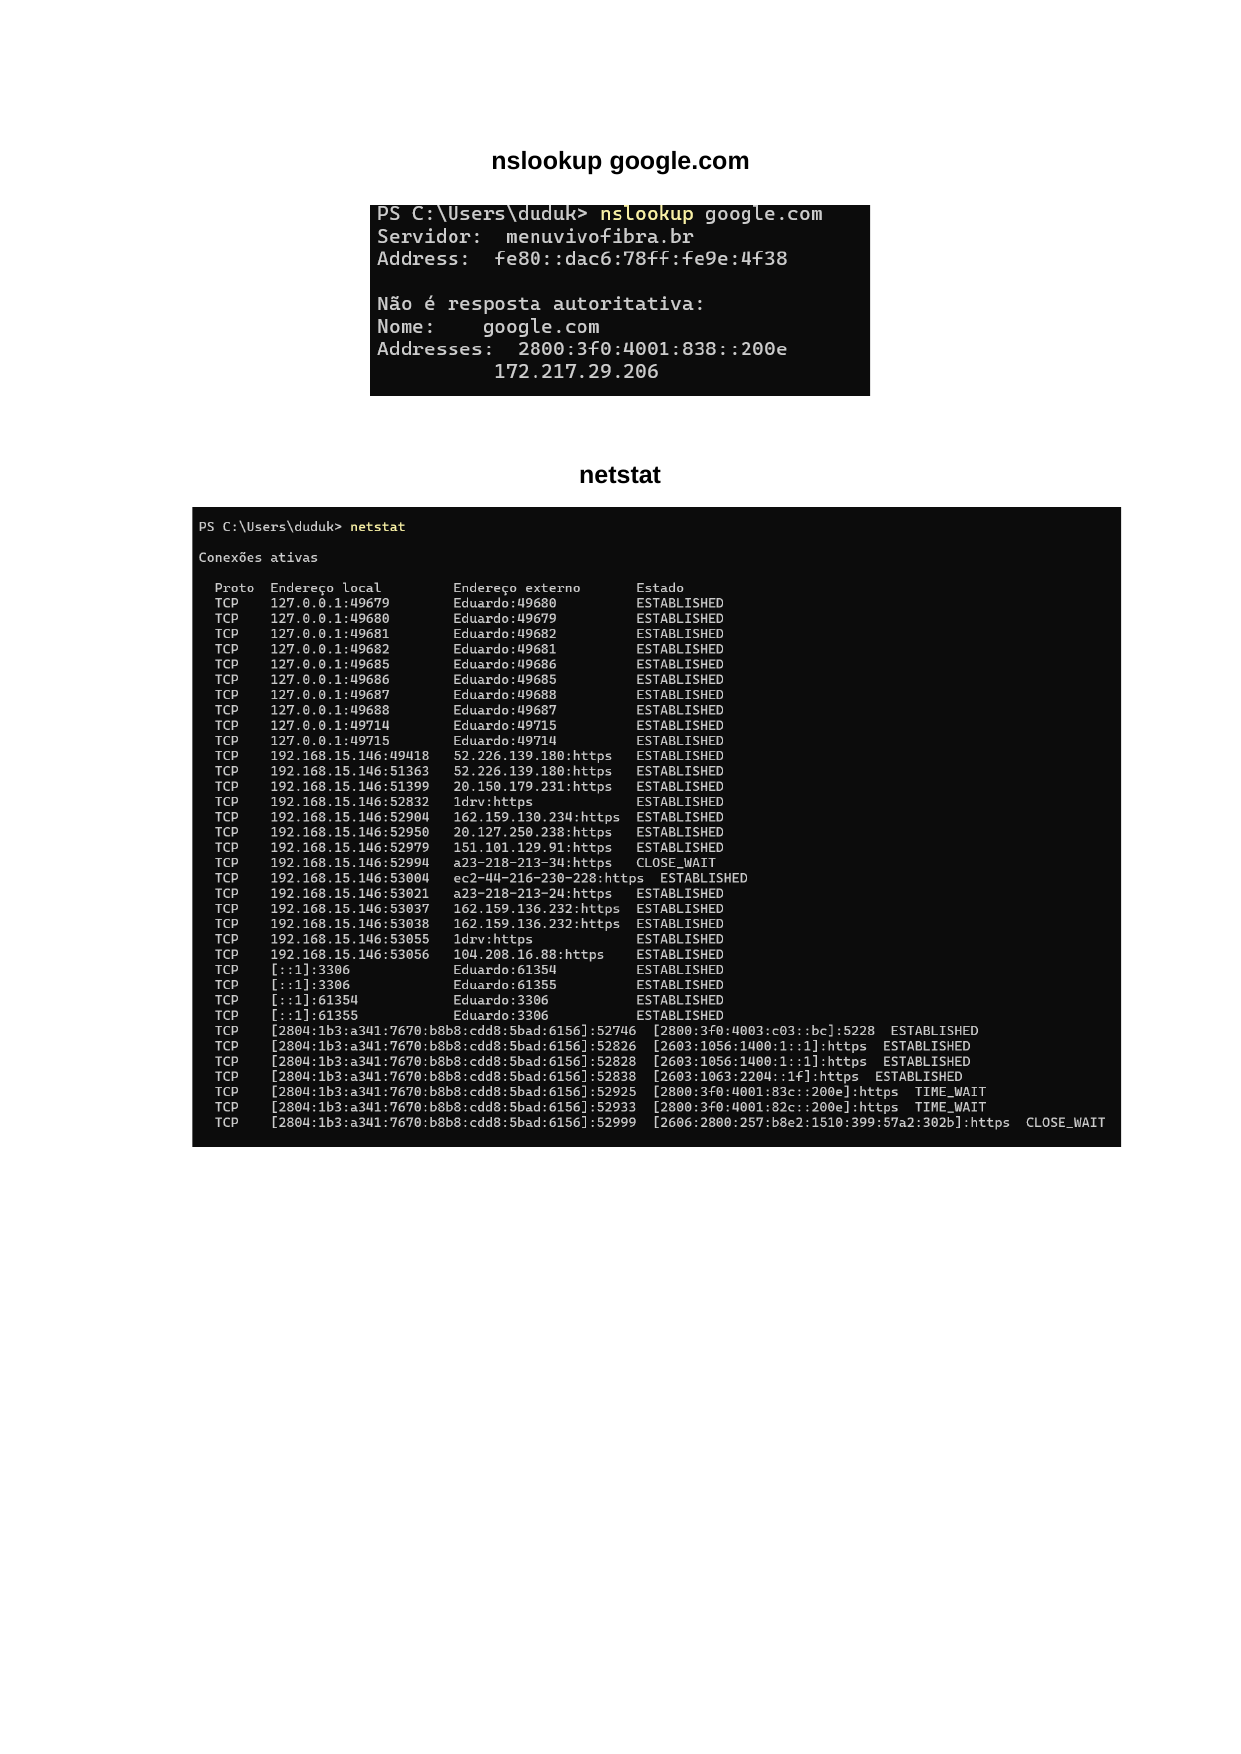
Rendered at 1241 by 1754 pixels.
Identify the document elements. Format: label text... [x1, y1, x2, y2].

picture [370, 205, 871, 396]
text netstat [274, 459, 966, 488]
text nslookup google.com [275, 146, 966, 174]
picture [192, 507, 1122, 1147]
